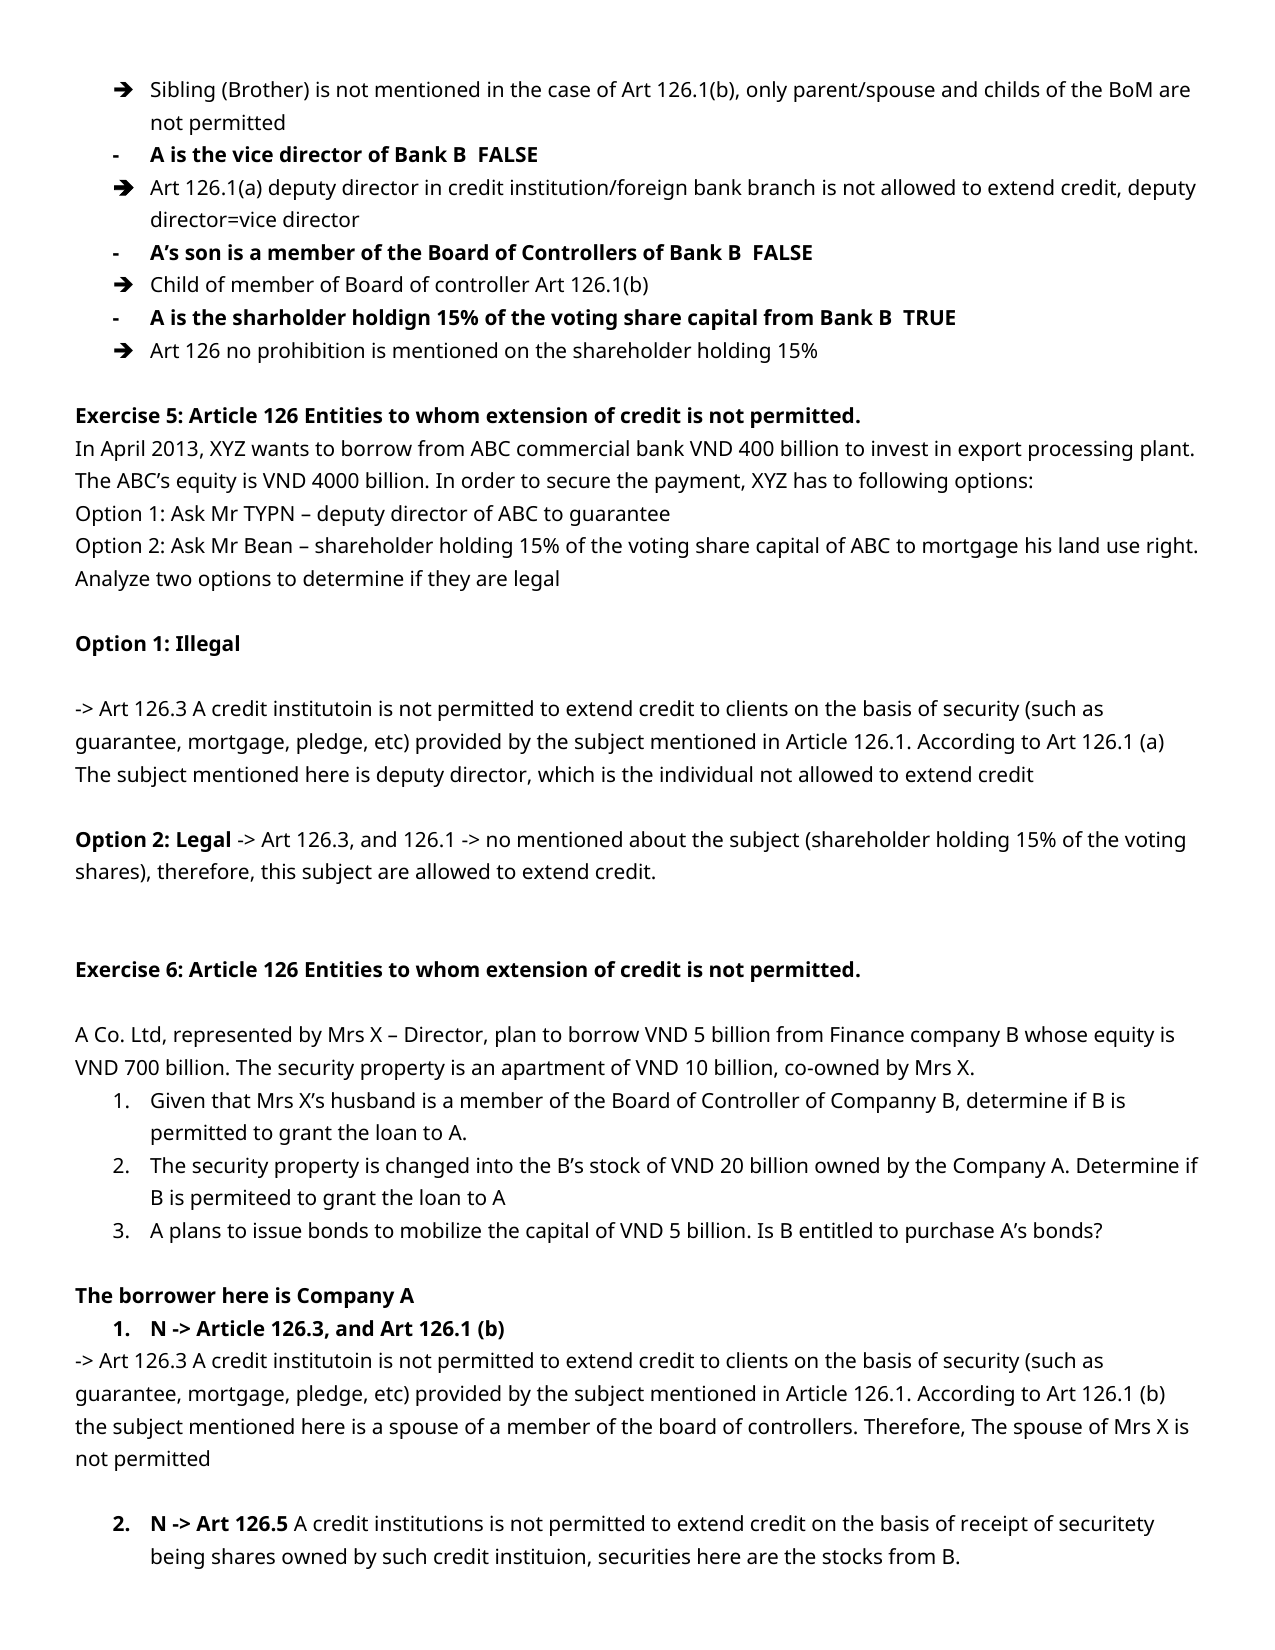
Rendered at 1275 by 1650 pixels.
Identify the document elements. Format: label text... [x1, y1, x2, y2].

list Child of member of Board of controller Art 126.1(b) [112, 271, 1200, 299]
list A is the vice director of Bank B FALSE [112, 140, 1200, 169]
text Option 2: Ask Mr Bean – shareholder holding 15% of the voting share capital of ABC to mortgage his land use right. [75, 531, 1200, 560]
text The borrower here is Company A [75, 1281, 1200, 1310]
list A’s son is a member of the Board of Controllers of Bank B FALSE [112, 238, 1200, 266]
list Art 126 no prohibition is mentioned on the shareholder holding 15% [112, 336, 1200, 364]
text Option 1: Illegal [75, 629, 1200, 658]
list Sibling (Brother) is not mentioned in the case of Art 126.1(b), only parent/spouse and childs of the BoM are not permitted [112, 75, 1200, 136]
list A is the sharholder holdign 15% of the voting share capital from Bank B TRUE [112, 303, 1200, 332]
text In April 2013, XYZ wants to borrow from ABC commercial bank VND 400 billion to invest in export processing plant. The ABC’s equity is VND 4000 billion. In order to secure the payment, XYZ has to following options: [75, 434, 1200, 495]
list A plans to issue bonds to mobilize the capital of VND 5 billion. Is B entitled to purchase A’s bonds? [112, 1216, 1200, 1244]
text -> Art 126.3 A credit institutoin is not permitted to extend credit to clients on the basis of security (such as guarantee, mortgage, pledge, etc) provided by the subject mentioned in Article 126.1. According to Art 126.1 (b) the subject mentioned here is a spouse of a member of the board of controllers. Therefore, The spouse of Mrs X is not permitted [75, 1347, 1200, 1473]
text Exercise 6: Article 126 Entities to whom extension of credit is not permitted. [75, 955, 1200, 984]
text A Co. Ltd, represented by Mrs X – Director, plan to borrow VND 5 billion from Finance company B whose equity is VND 700 billion. The security property is an apartment of VND 10 billion, co-owned by Mrs X. [75, 1021, 1200, 1082]
list The security property is changed into the B’s stock of VND 20 billion owned by the Company A. Determine if B is permiteed to grant the loan to A [112, 1151, 1200, 1212]
text -> Art 126.3 A credit institutoin is not permitted to extend credit to clients on the basis of security (such as guarantee, mortgage, pledge, etc) provided by the subject mentioned in Article 126.1. According to Art 126.1 (a) The subject mentioned here is deputy director, which is the individual not allowed to extend credit [75, 694, 1200, 788]
list Art 126.1(a) deputy director in credit institution/foreign bank branch is not allowed to extend credit, deputy director=vice director [112, 173, 1200, 234]
text Analyze two options to determine if they are legal [75, 564, 1200, 592]
list Given that Mrs X’s husband is a member of the Board of Controller of Companny B, determine if B is permitted to grant the loan to A. [112, 1086, 1200, 1147]
list N -> Article 126.3, and Art 126.1 (b) [112, 1314, 1200, 1342]
text Exercise 5: Article 126 Entities to whom extension of credit is not permitted. [75, 401, 1200, 429]
list N -> Art 126.5 A credit institutions is not permitted to extend credit on the basis of receipt of securitety being shares owned by such credit instituion, securities here are the stocks from B. [112, 1509, 1200, 1571]
text Option 2: Legal -> Art 126.3, and 126.1 -> no mentioned about the subject (shareholder holding 15% of the voting shares), therefore, this subject are allowed to extend credit. [75, 825, 1200, 886]
text Option 1: Ask Mr TYPN – deputy director of ABC to guarantee [75, 499, 1200, 527]
